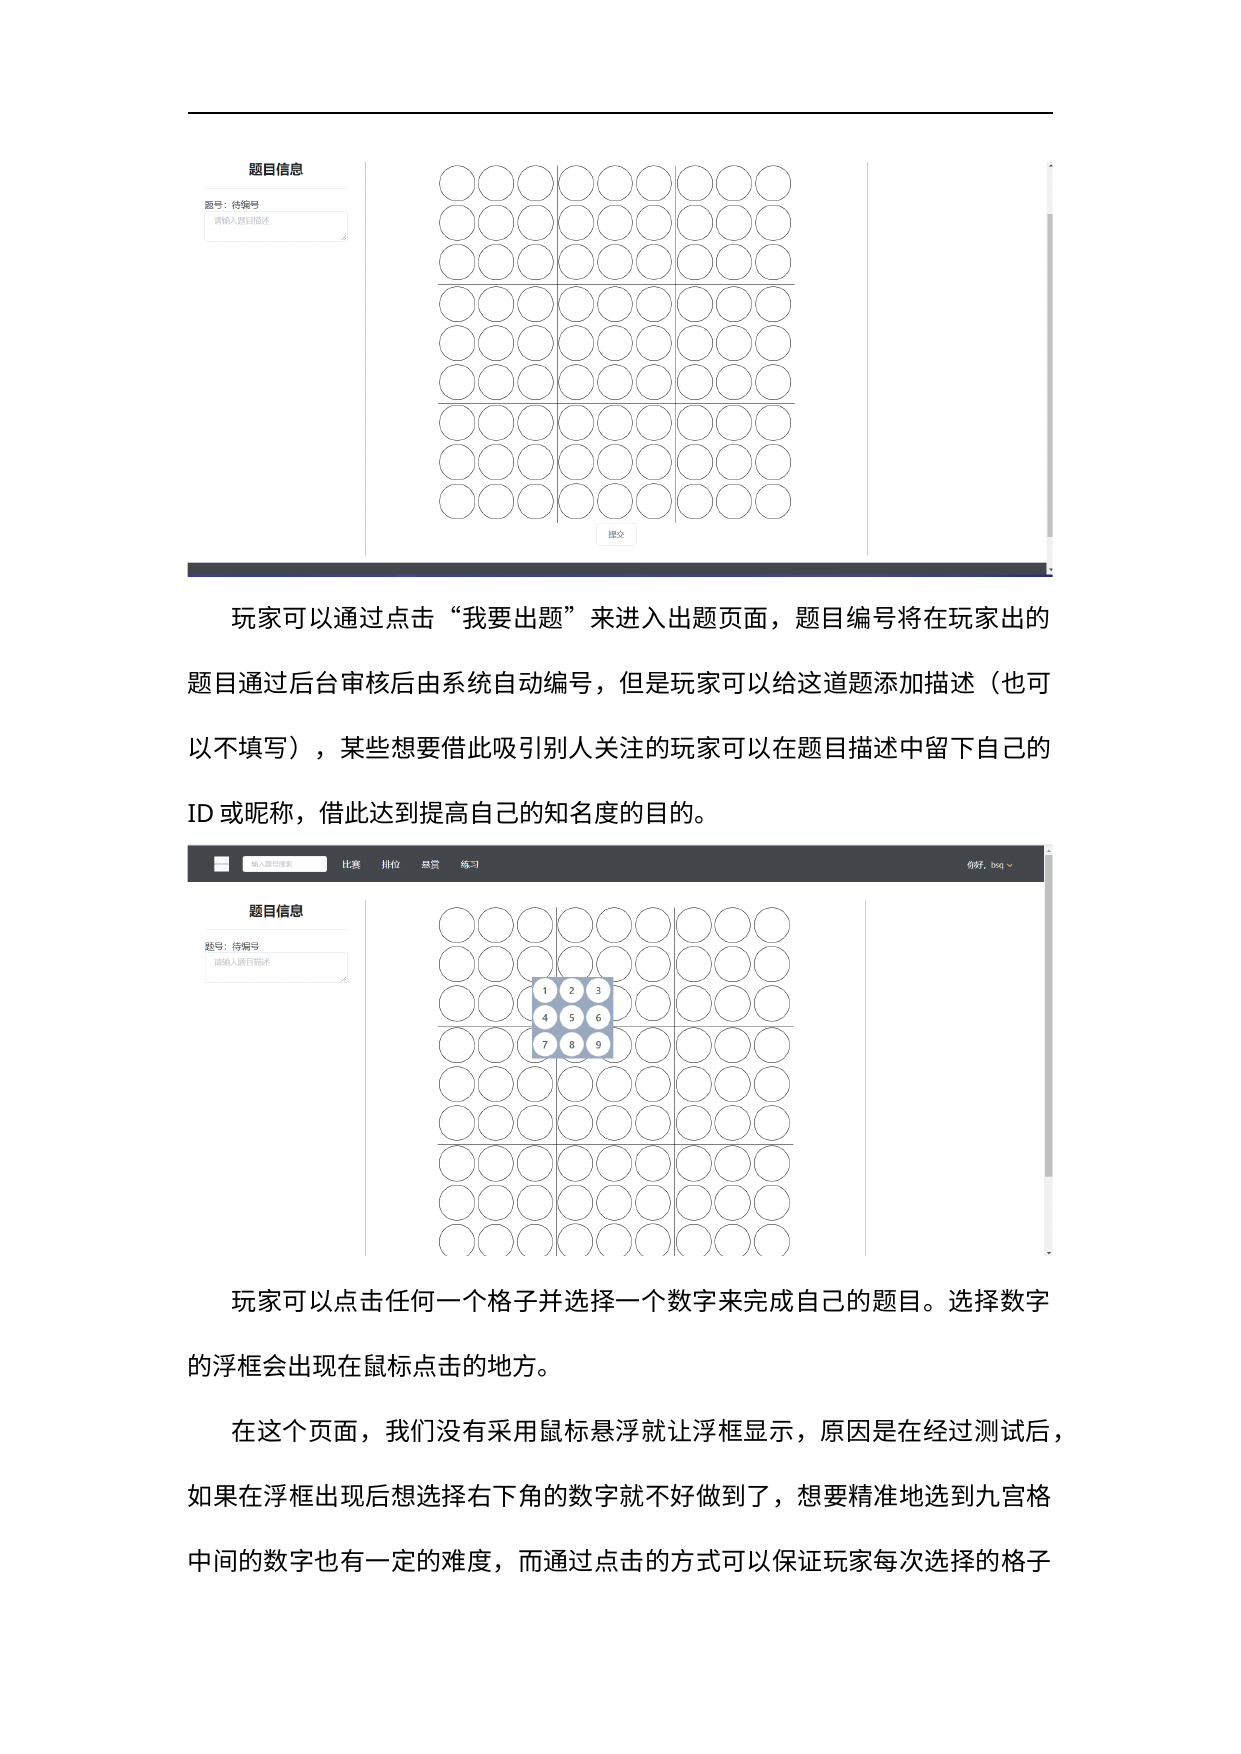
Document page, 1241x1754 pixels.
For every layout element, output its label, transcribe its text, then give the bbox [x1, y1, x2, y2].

text 玩家可以通过点击“我要出题”来进入出题页面，题目编号将在玩家出的题目通过后台审核后由系统自动编号，但是玩家可以给这道题添加描述（也可以不填写），某些想要借此吸引别人关注的玩家可以在题目描述中留下自己的ID或昵称，借此达到提高自己的知名度的目的。 [187, 584, 1053, 844]
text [187, 1397, 1053, 1592]
picture [187, 162, 1053, 577]
picture [187, 844, 1053, 1256]
text 玩家可以点击任何一个格子并选择一个数字来完成自己的题目。选择数字的浮框会出现在鼠标点击的地方。 [187, 1267, 1053, 1397]
